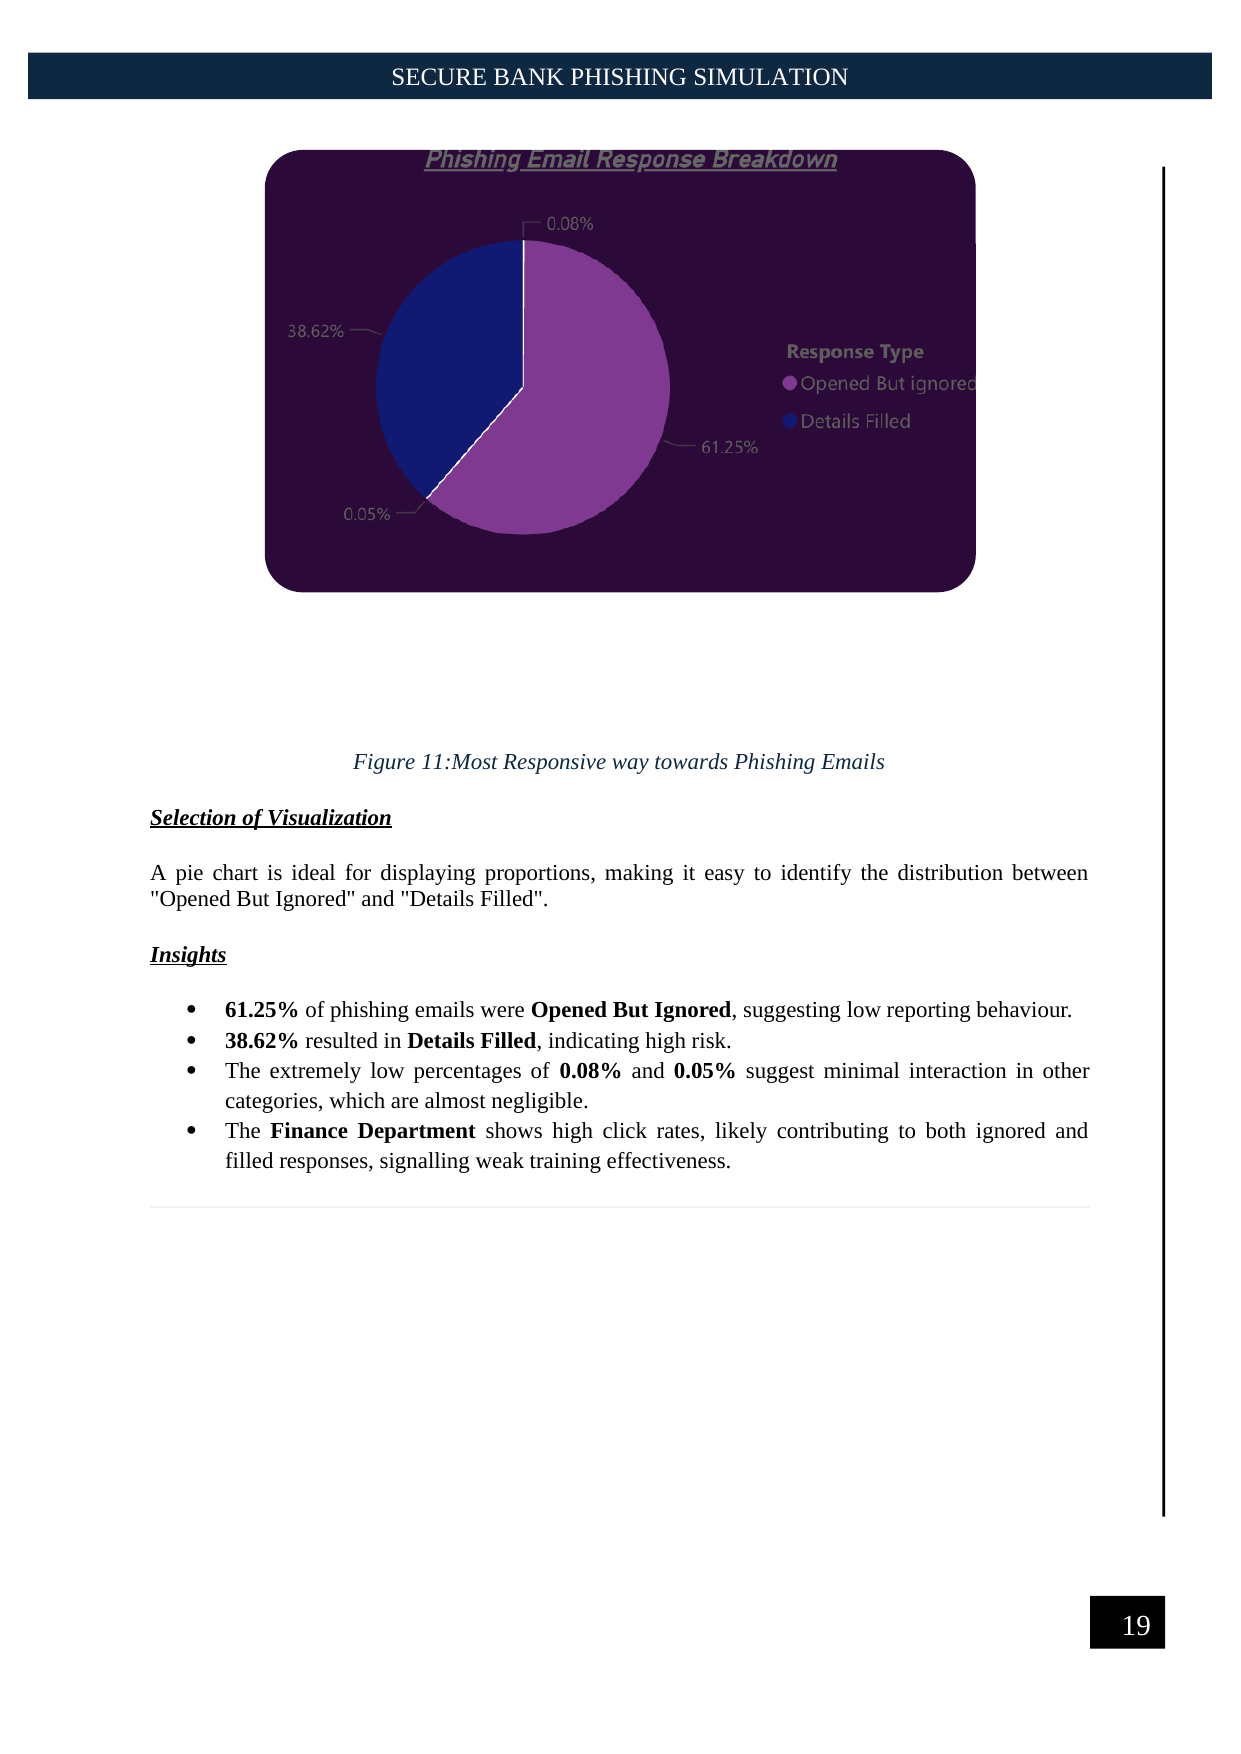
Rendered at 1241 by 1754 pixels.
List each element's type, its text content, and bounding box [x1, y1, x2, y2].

list 61.25% of phishing emails were Opened But Ignored, suggesting low reporting behaviour. [187, 997, 1090, 1023]
list The Finance Department shows high click rates, likely contributing to both ignored and filled responses, signalling weak training effectiveness. [187, 1117, 1090, 1174]
text A pie chart is ideal for displaying proportions, making it easy to identify the distribution between "Opened But Ignored" and "Details Filled". [150, 859, 1090, 912]
list The extremely low percentages of 0.08% and 0.05% suggest minimal interaction in other categories, which are almost negligible. [187, 1057, 1090, 1113]
text Selection of Visualization [150, 804, 1090, 830]
text Insights [150, 941, 1090, 967]
text Figure 11:Most Responsive way towards Phishing Emails [150, 748, 1090, 774]
list 38.62% resulted in Details Filled, indicating high risk. [187, 1027, 1090, 1053]
picture [264, 149, 976, 593]
